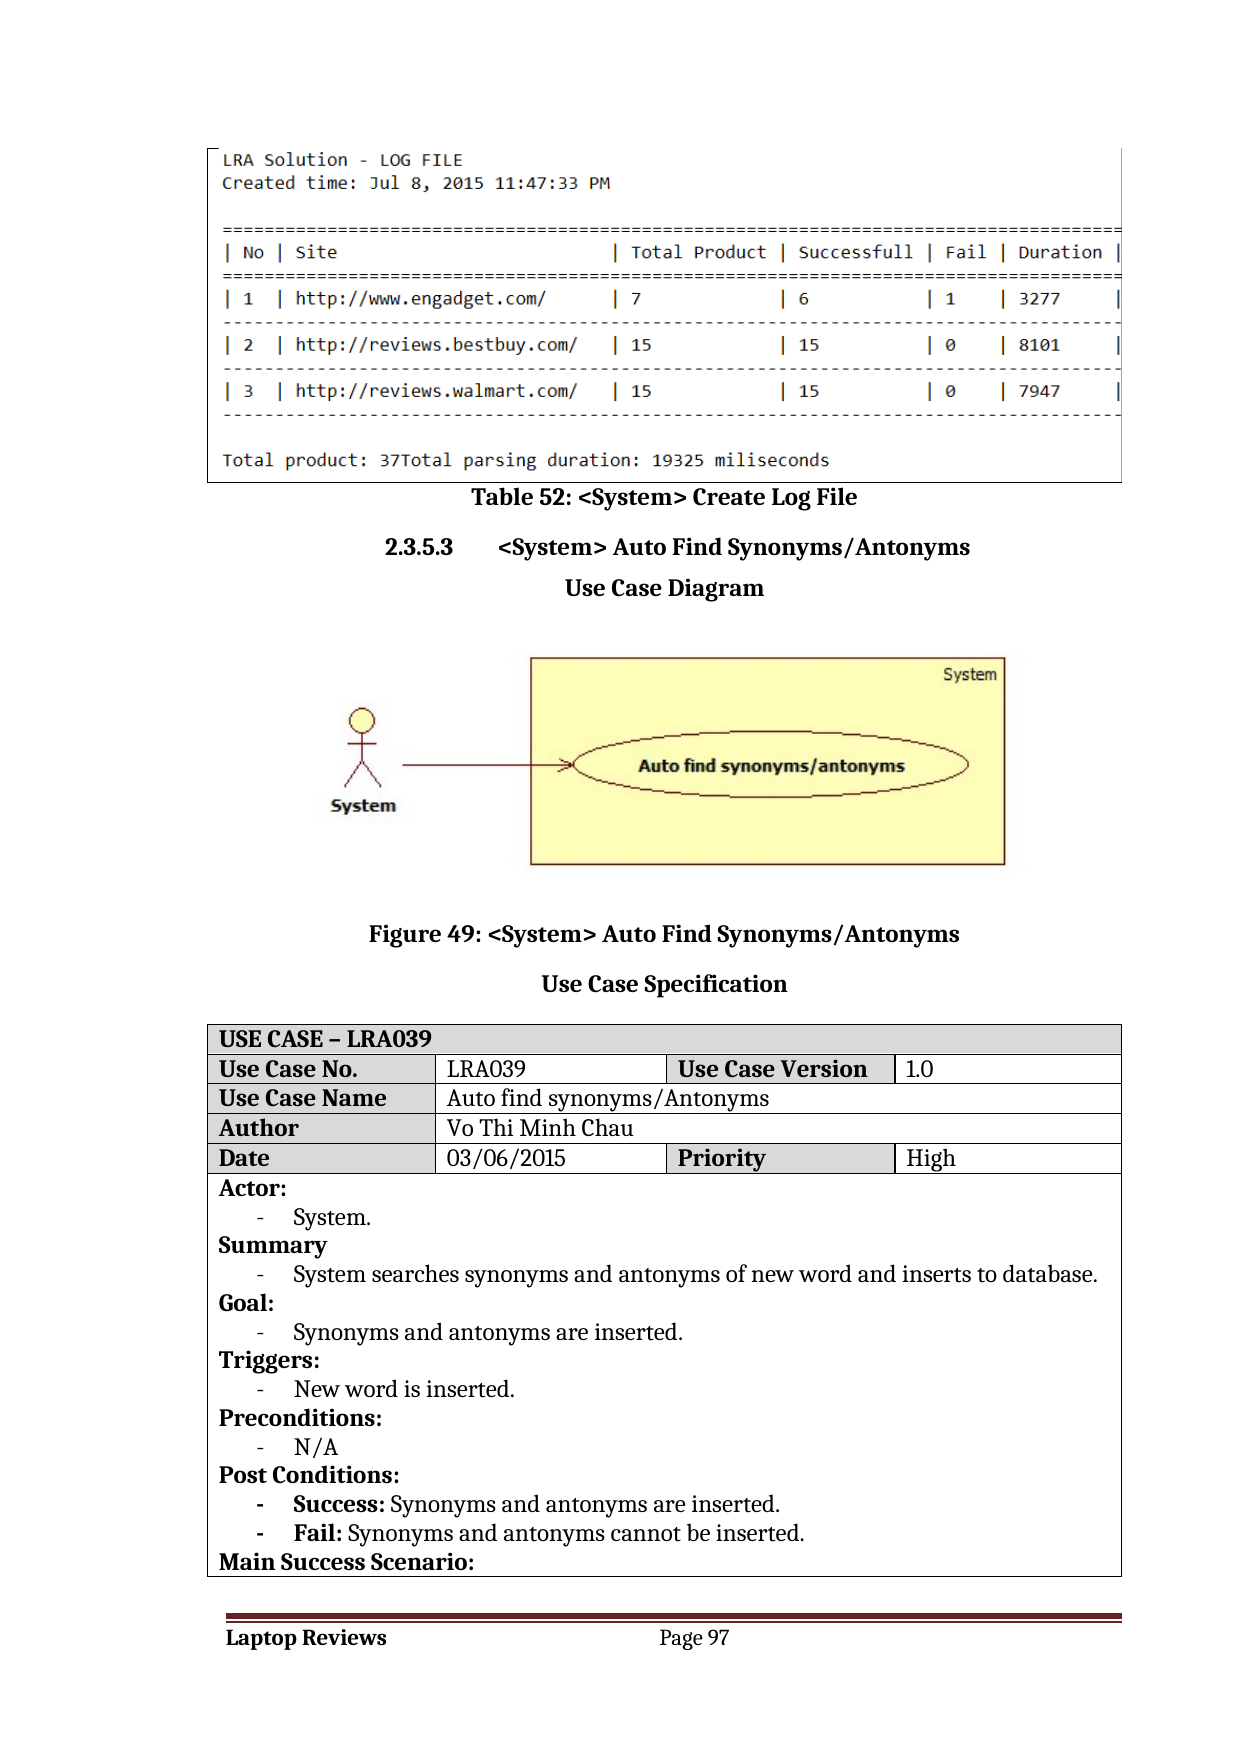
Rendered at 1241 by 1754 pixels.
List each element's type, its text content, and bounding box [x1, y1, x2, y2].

table_cell Priority [667, 1144, 894, 1173]
table_cell 03/06/2015 [436, 1144, 666, 1173]
table_cell 1.0 [896, 1055, 1121, 1083]
table_cell Use Case No. [208, 1055, 435, 1083]
table_cell Date [208, 1144, 435, 1173]
text Use Case Diagram [207, 574, 1122, 602]
text Table 52: <System> Create Log File [207, 483, 1122, 512]
table_cell Use Case Version [667, 1055, 894, 1083]
table_cell LRA039 [436, 1055, 666, 1083]
table_cell Vo Thi Minh Chau [436, 1114, 1121, 1143]
table_cell Author [208, 1114, 435, 1143]
table_header USE CASE – LRA039 [208, 1025, 1121, 1053]
table_cell Auto find synonyms/Antonyms [436, 1084, 1121, 1113]
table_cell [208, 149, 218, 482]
text Figure 49: <System> Auto Find Synonyms/Antonyms [207, 920, 1122, 949]
picture [218, 148, 1122, 482]
picture [293, 627, 1036, 896]
table_cell High [896, 1144, 1121, 1173]
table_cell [208, 1174, 1121, 1576]
text Use Case Specification [207, 970, 1122, 999]
subtitle <System> Auto Find Synonyms/Antonyms [385, 532, 1122, 561]
table_cell Use Case Name [208, 1084, 435, 1113]
